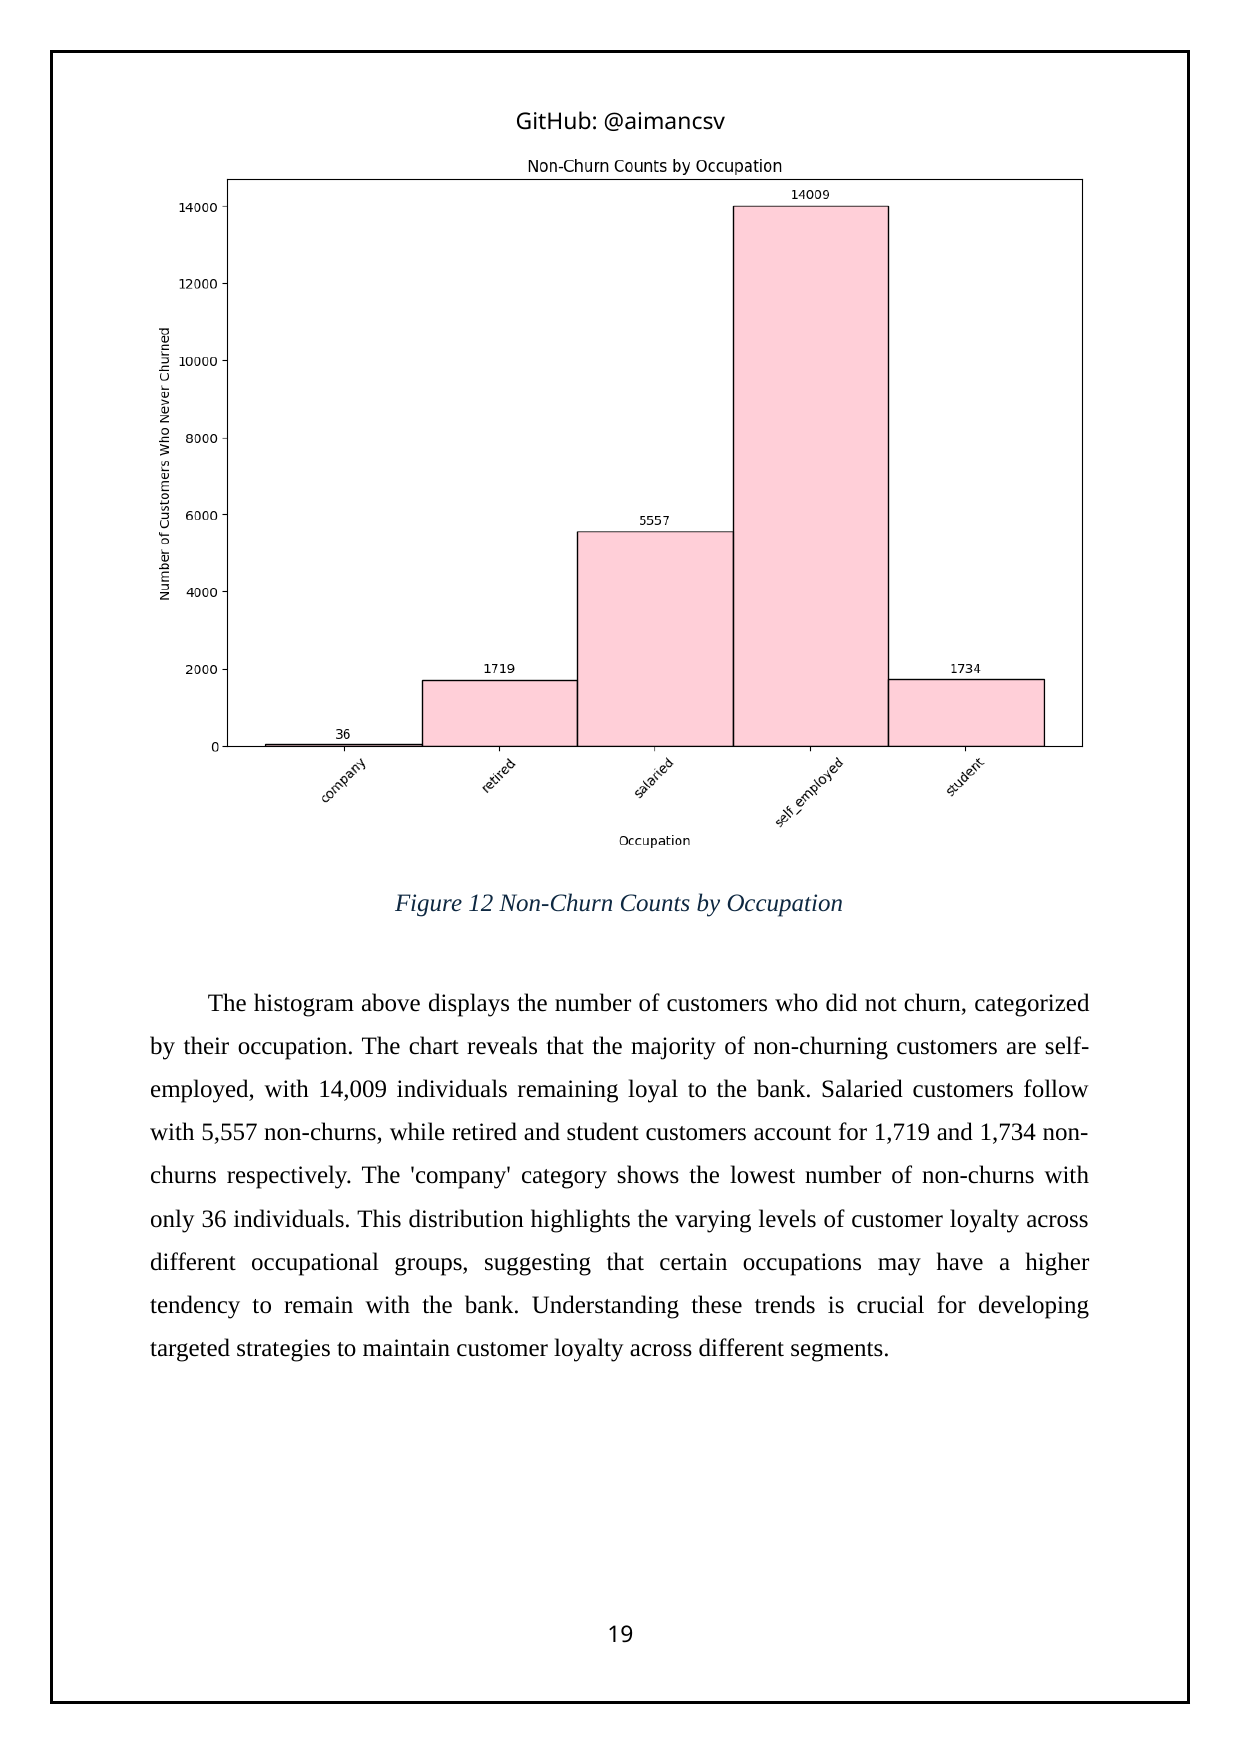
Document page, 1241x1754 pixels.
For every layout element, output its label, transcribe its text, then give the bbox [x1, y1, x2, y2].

picture [150, 150, 1091, 856]
text Figure 12 Non-Churn Counts by Occupation [150, 888, 1090, 917]
text The histogram above displays the number of customers who did not churn, categorized by their occupation. The chart reveals that the majority of non-churning customers are self-employed, with 14,009 individuals remaining loyal to the bank. Salaried customers follow with 5,557 non-churns, while retired and student customers account for 1,719 and 1,734 non-churns respectively. The 'company' category shows the lowest number of non-churns with only 36 individuals. This distribution highlights the varying levels of customer loyalty across different occupational groups, suggesting that certain occupations may have a higher tendency to remain with the bank. Understanding these trends is crucial for developing targeted strategies to maintain customer loyalty across different segments. [150, 988, 1090, 1362]
